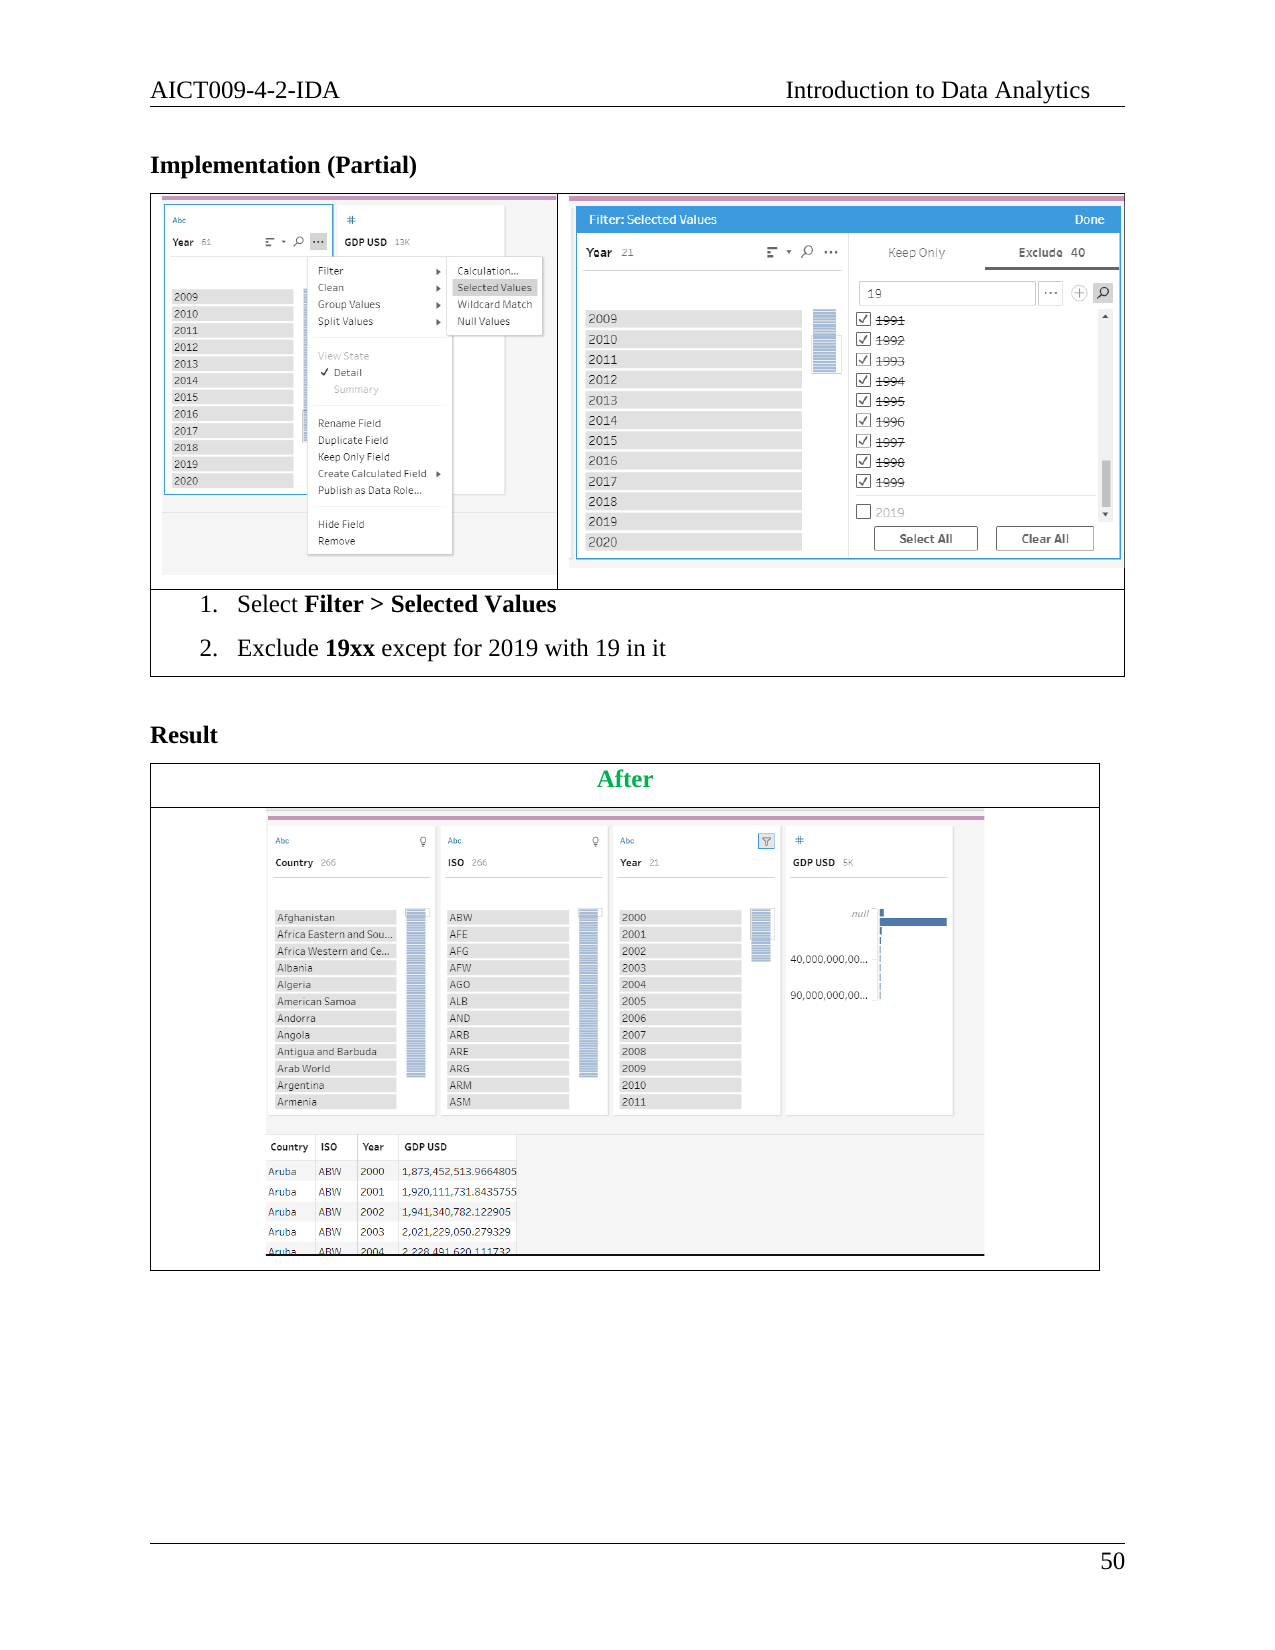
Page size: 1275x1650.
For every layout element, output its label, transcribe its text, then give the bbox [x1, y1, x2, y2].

text Implementation (Partial) [150, 150, 1125, 179]
table_cell Select Filter > Selected Values Exclude 19xx except for 2019 with 19 in it [151, 590, 1124, 676]
text Result [150, 720, 1125, 748]
table_cell [151, 808, 1099, 1270]
table_header After [151, 764, 1099, 807]
picture [161, 194, 557, 575]
picture [265, 808, 985, 1256]
picture [568, 194, 1125, 568]
table_header [151, 194, 557, 588]
table_header [558, 194, 1124, 588]
